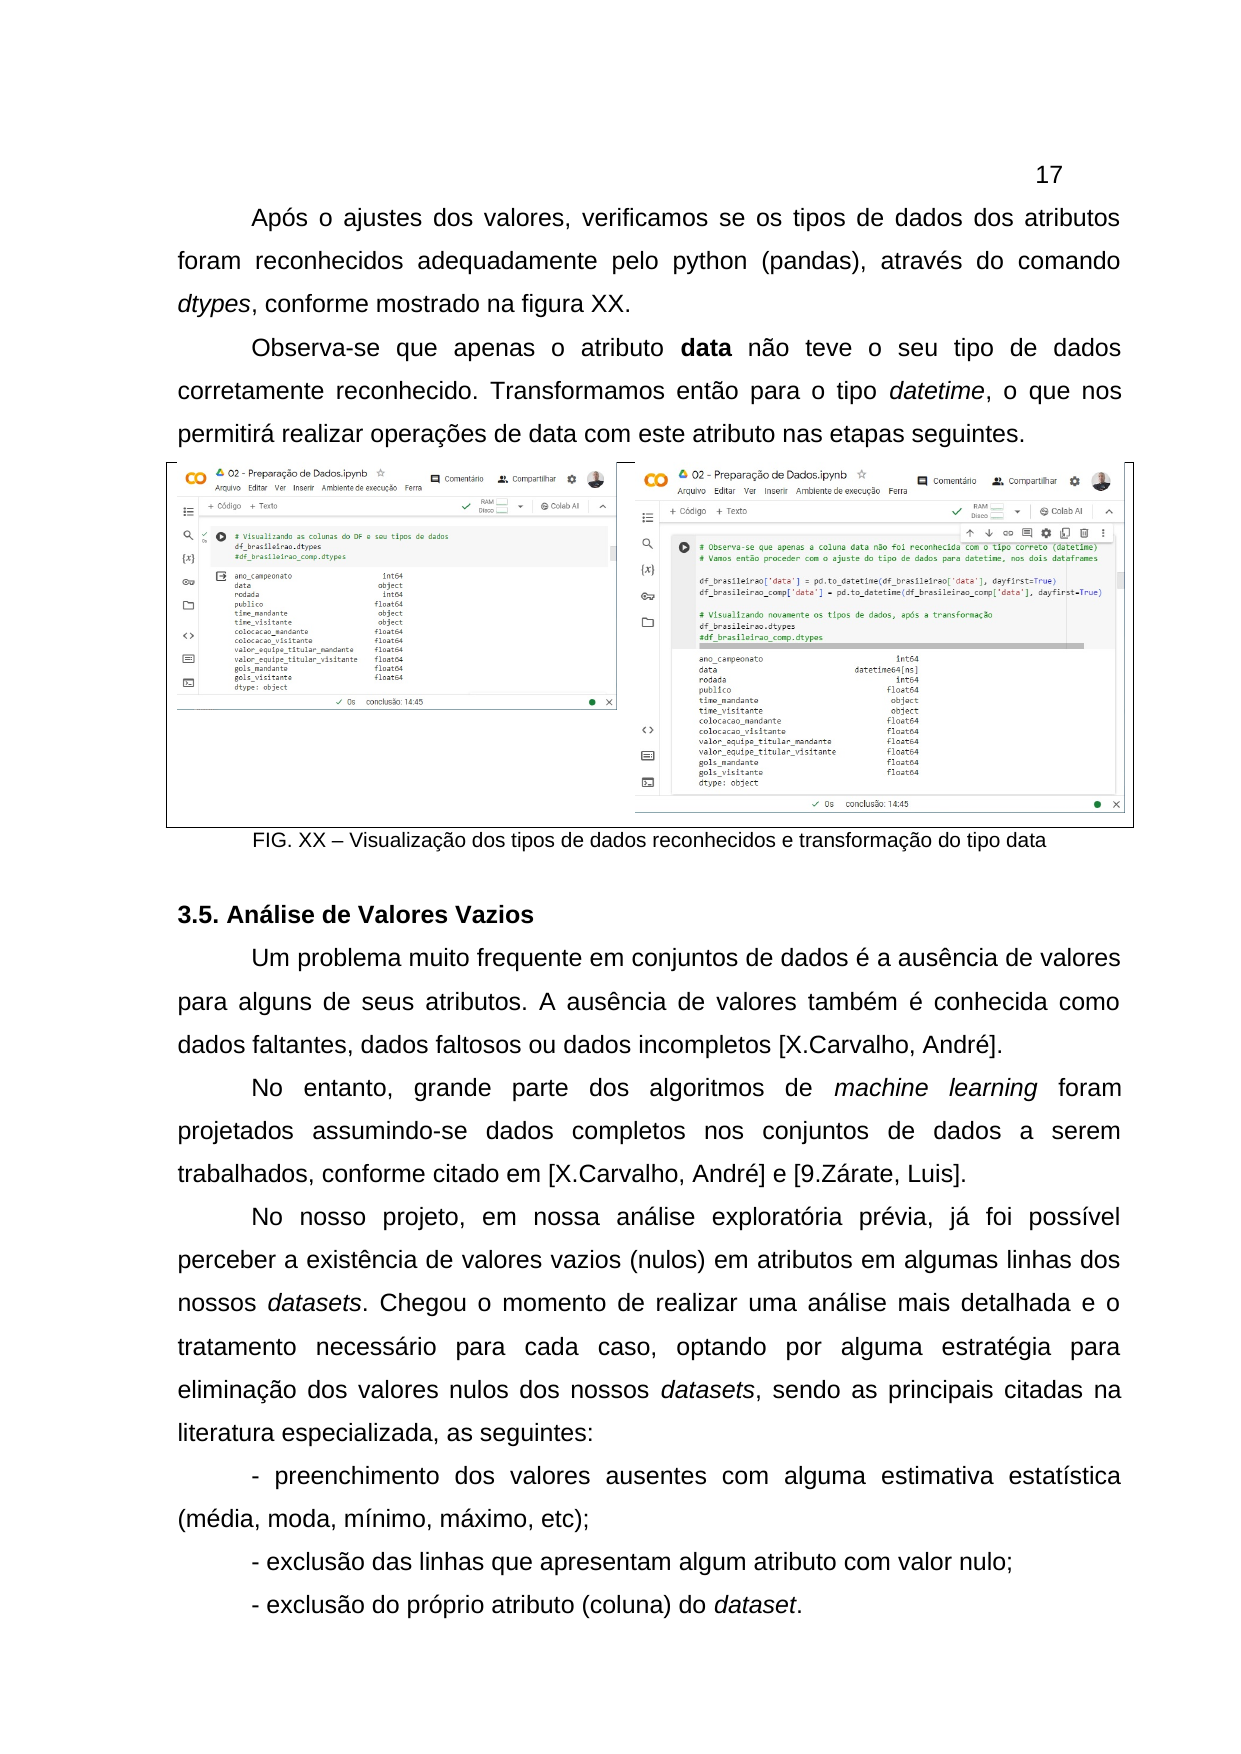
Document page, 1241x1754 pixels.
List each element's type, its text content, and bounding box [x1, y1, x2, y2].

text FIG. XX – Visualização dos tipos de dados reconhecidos e transformação do tipo data [177, 828, 1122, 852]
text Um problema muito frequente em conjuntos de dados é a ausência de valores para alguns de seus atributos. A ausência de valores também é conhecida como dados faltantes, dados faltosos ou dados incompletos [X.Carvalho, André]. [177, 943, 1122, 1058]
text - exclusão do próprio atributo (coluna) do dataset. [177, 1590, 1122, 1619]
text Após o ajustes dos valores, verificamos se os tipos de dados dos atributos foram reconhecidos adequadamente pelo python (pandas), através do comando dtypes, conforme mostrado na figura XX. [177, 203, 1122, 318]
text No nosso projeto, em nossa análise exploratória prévia, já foi possível perceber a existência de valores vazios (nulos) em atributos em algumas linhas dos nossos datasets. Chegou o momento de realizar uma análise mais detalhada e o tratamento necessário para cada caso, optando por alguma estratégia para eliminação dos valores nulos dos nossos datasets, sendo as principais citadas na literatura especializada, as seguintes: [177, 1202, 1122, 1446]
table_header [167, 463, 624, 827]
picture [177, 462, 617, 710]
text - preenchimento dos valores ausentes com alguma estimativa estatística (média, moda, mínimo, máximo, etc); [177, 1461, 1122, 1533]
table_header [624, 463, 1133, 827]
picture [635, 462, 1125, 813]
text - exclusão das linhas que apresentam algum atributo com valor nulo; [177, 1547, 1122, 1576]
text Observa-se que apenas o atributo data não teve o seu tipo de dados corretamente reconhecido. Transformamos então para o tipo datetime, o que nos permitirá realizar operações de data com este atributo nas etapas seguintes. [177, 332, 1122, 447]
subtitle 3.5. Análise de Valores Vazios [177, 900, 1122, 929]
text No entanto, grande parte dos algoritmos de machine learning foram projetados assumindo-se dados completos nos conjuntos de dados a serem trabalhados, conforme citado em [X.Carvalho, André] e [9.Zárate, Luis]. [177, 1073, 1122, 1188]
